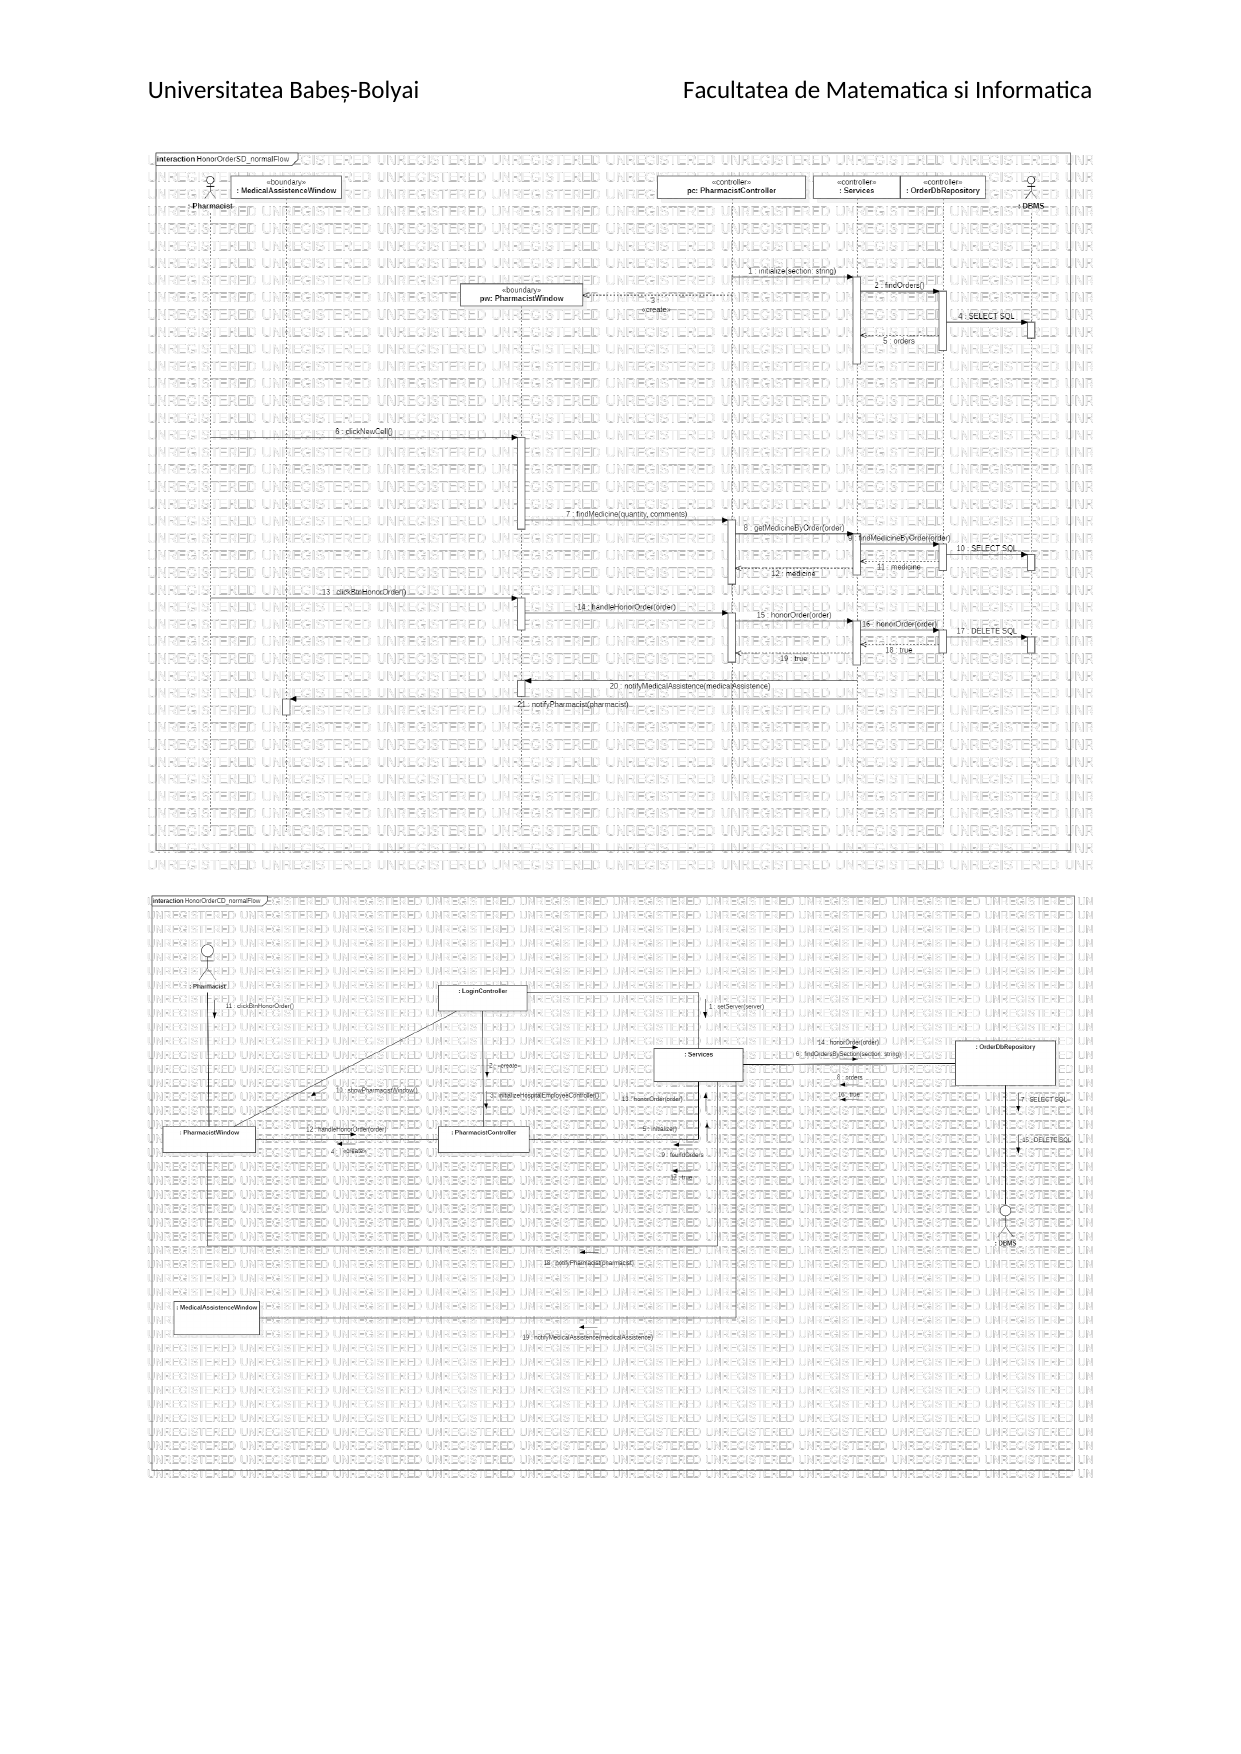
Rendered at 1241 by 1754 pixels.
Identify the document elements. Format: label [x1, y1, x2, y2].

picture [147, 891, 1093, 1489]
picture [147, 147, 1093, 873]
